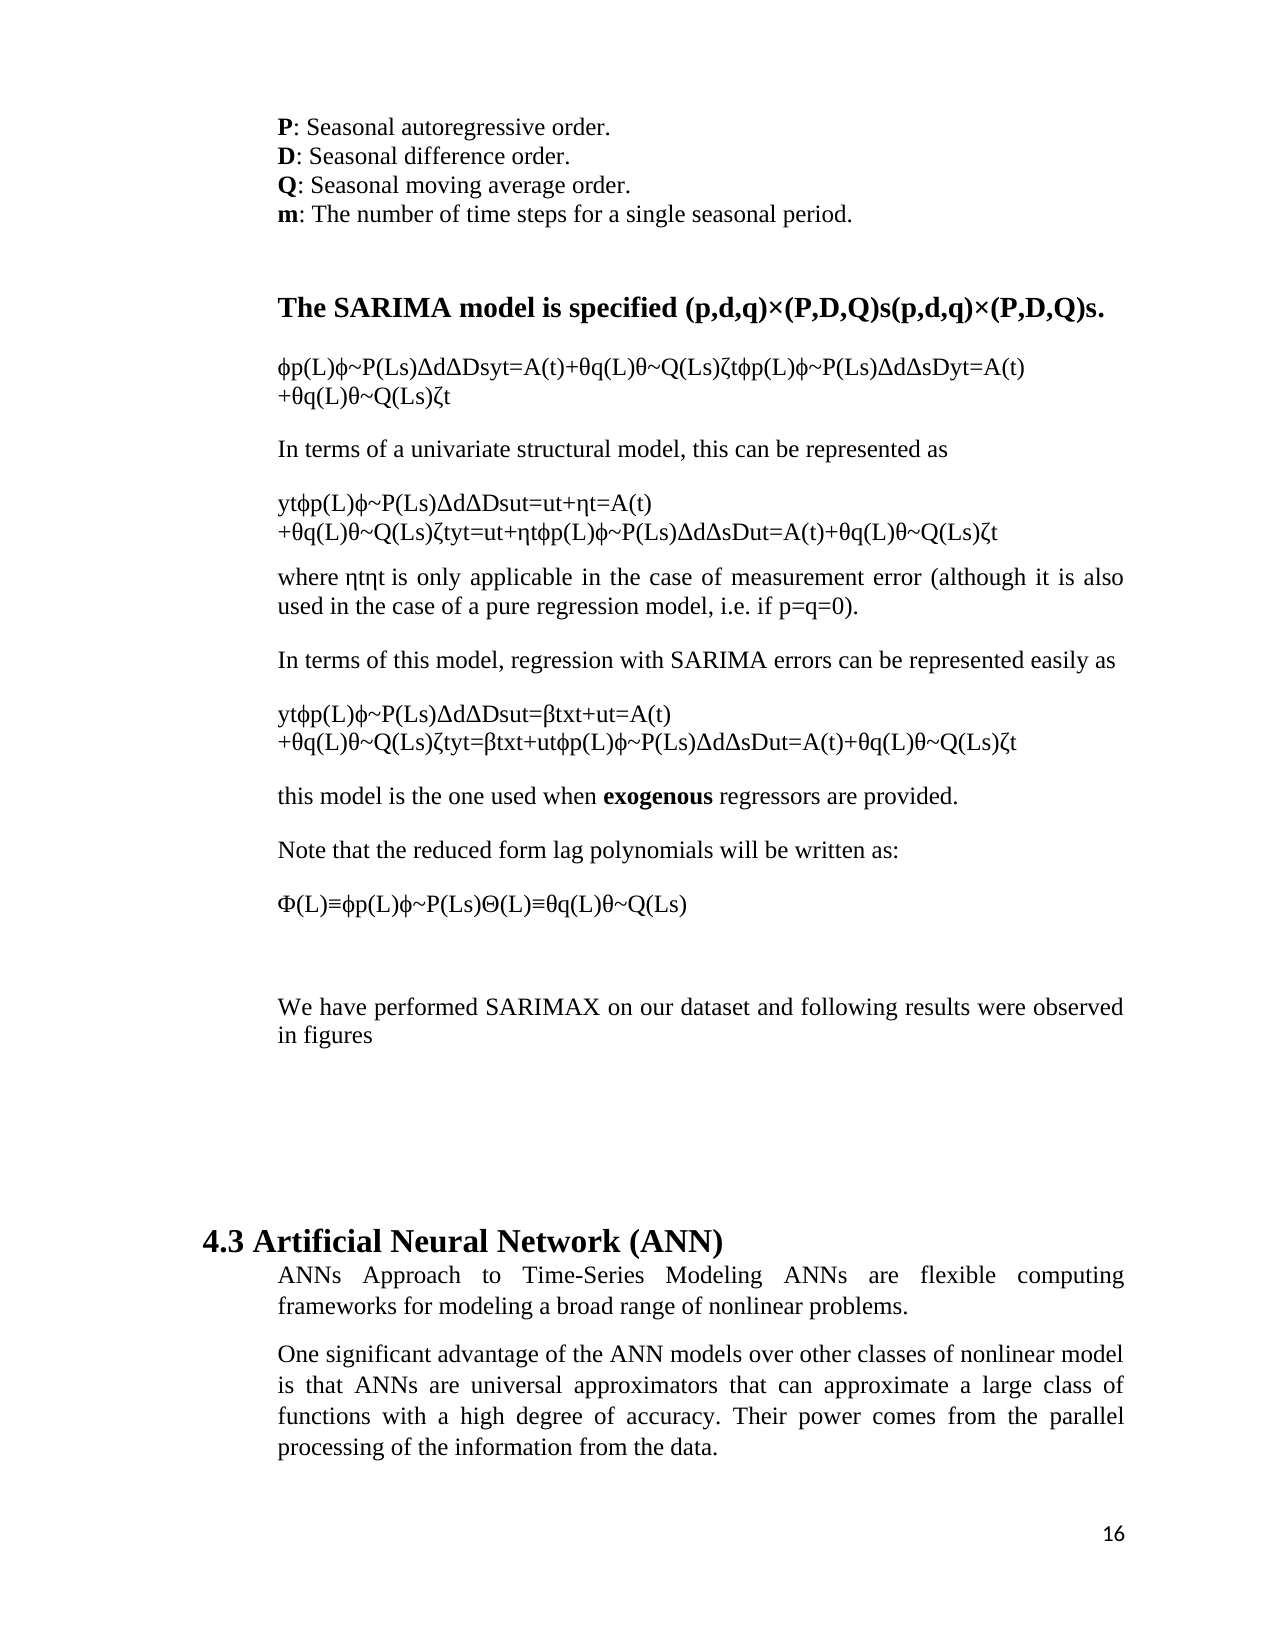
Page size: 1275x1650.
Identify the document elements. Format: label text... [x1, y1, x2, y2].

text where ηtηt is only applicable in the case of measurement error (although it is also used in the case of a pure regression model, i.e. if p=q=0). [277, 562, 1125, 620]
text 4.3 Artificial Neural Network (ANN) [202, 1222, 1125, 1260]
text D: Seasonal difference order. [202, 141, 1125, 170]
text this model is the one used when exogenous regressors are provided. [202, 781, 1125, 810]
text One significant advantage of the ANN models over other classes of nonlinear model is that ANNs are universal approximators that can approximate a large class of functions with a high degree of accuracy. Their power comes from the parallel processing of the information from the data. [277, 1339, 1125, 1461]
text m: The number of time steps for a single seasonal period. [202, 199, 1125, 227]
text P: Seasonal autoregressive order. [202, 112, 1125, 141]
text Q: Seasonal moving average order. [202, 170, 1125, 199]
text In terms of this model, regression with SARIMA errors can be represented easily as [202, 645, 1125, 674]
text We have performed SARIMAX on our dataset and following results were observed in figures [277, 992, 1125, 1049]
text Note that the reduced form lag polynomials will be written as: [202, 835, 1125, 864]
text ytϕp(L)ϕ~P(Ls)ΔdΔDsut=βtxt+ut=A(t)+θq(L)θ~Q(Ls)ζtyt=βtxt+utϕp(L)ϕ~P(Ls)ΔdΔsDut=A(t)+θq(L)θ~Q(Ls)ζt [277, 699, 1125, 756]
text ϕp(L)ϕ~P(Ls)ΔdΔDsyt=A(t)+θq(L)θ~Q(Ls)ζtϕp(L)ϕ~P(Ls)ΔdΔsDyt=A(t)+θq(L)θ~Q(Ls)ζt [277, 352, 1125, 409]
text In terms of a univariate structural model, this can be represented as [202, 434, 1125, 463]
text Φ(L)≡ϕp(L)ϕ~P(Ls)Θ(L)≡θq(L)θ~Q(Ls) [202, 889, 1125, 917]
text ytϕp(L)ϕ~P(Ls)ΔdΔDsut=ut+ηt=A(t)+θq(L)θ~Q(Ls)ζtyt=ut+ηtϕp(L)ϕ~P(Ls)ΔdΔsDut=A(t)+θq(L)θ~Q(Ls)ζt [277, 488, 1125, 546]
text ANNs Approach to Time-Series Modeling ANNs are flexible computing frameworks for modeling a broad range of nonlinear problems. [277, 1260, 1125, 1320]
text The SARIMA model is specified (p,d,q)×(P,D,Q)s(p,d,q)×(P,D,Q)s. [202, 290, 1125, 323]
